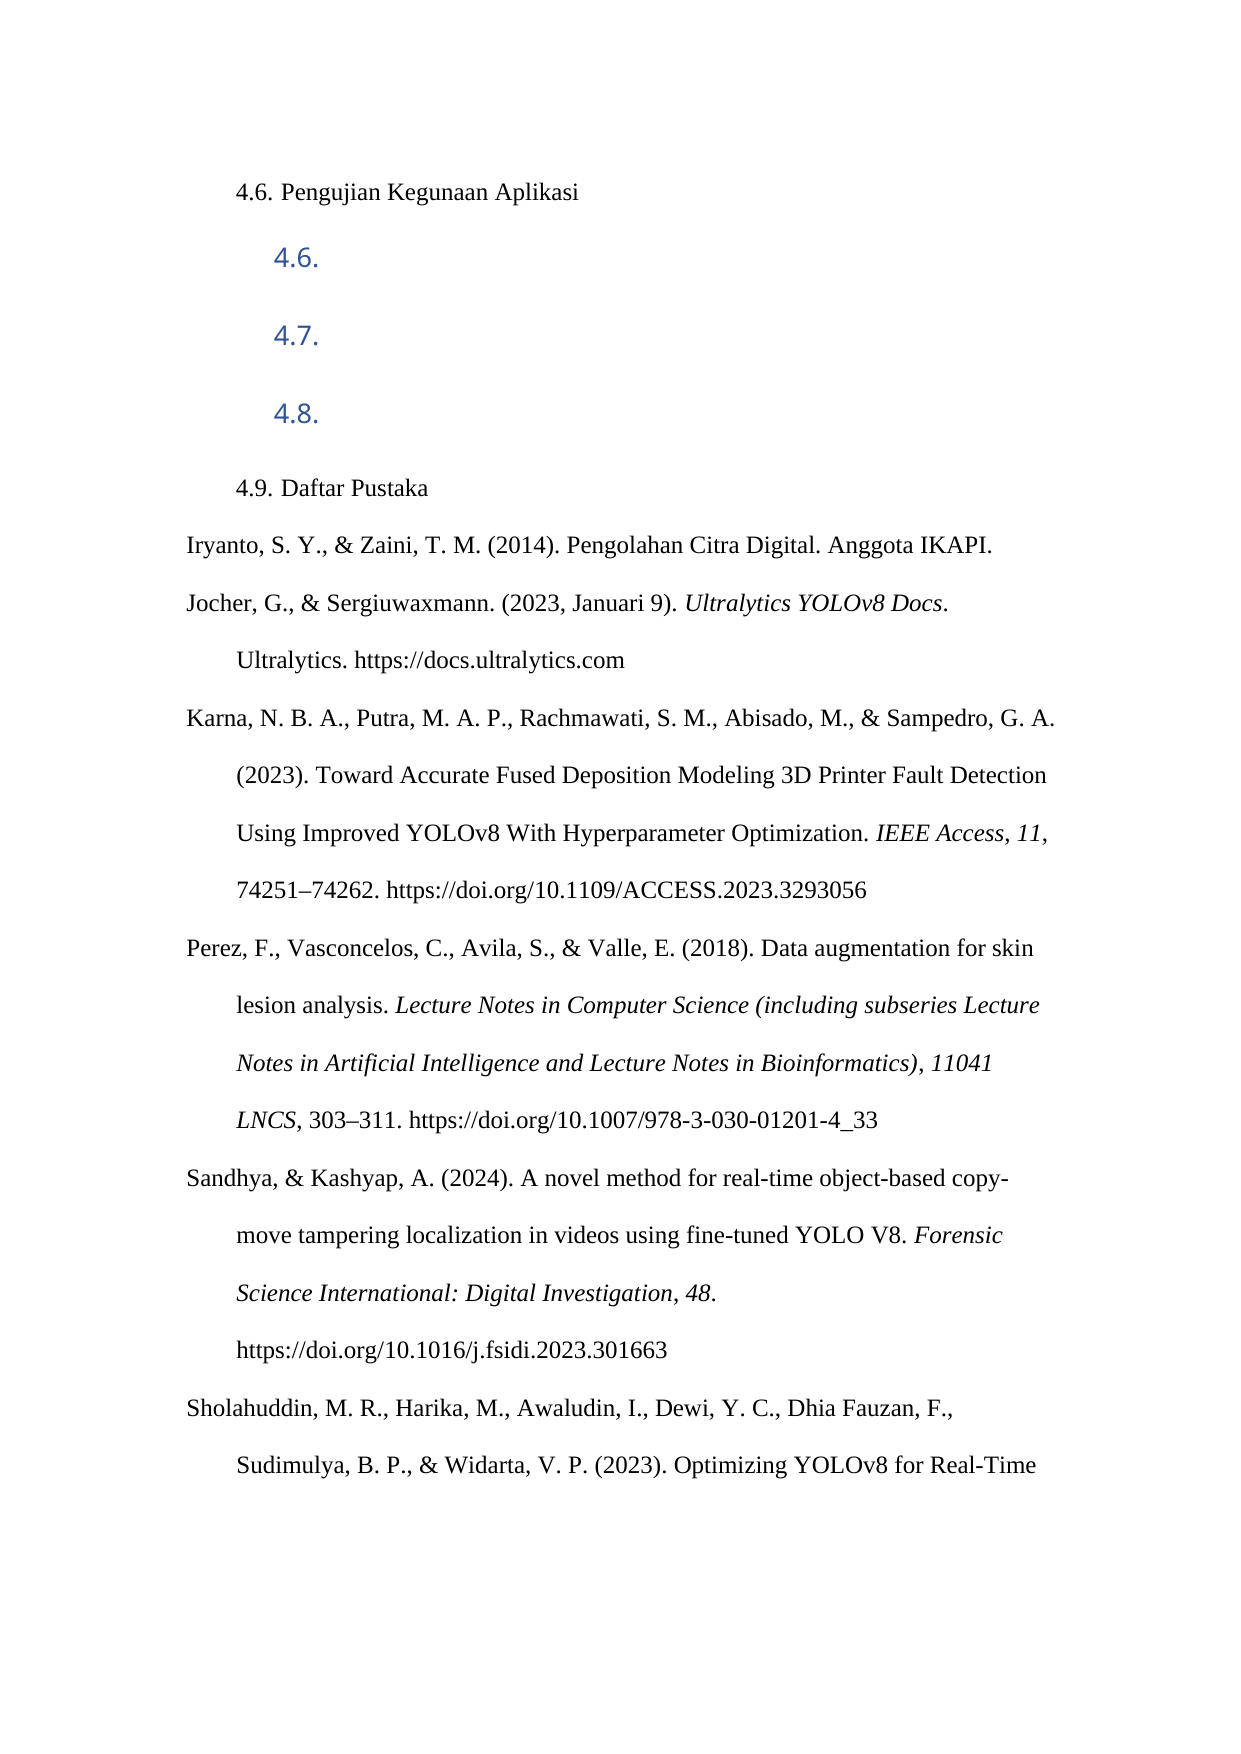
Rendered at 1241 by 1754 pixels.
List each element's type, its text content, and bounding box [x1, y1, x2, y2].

subtitle Pengujian Kegunaan Aplikasi [236, 177, 1063, 206]
subtitle Daftar Pustaka [236, 473, 1063, 501]
